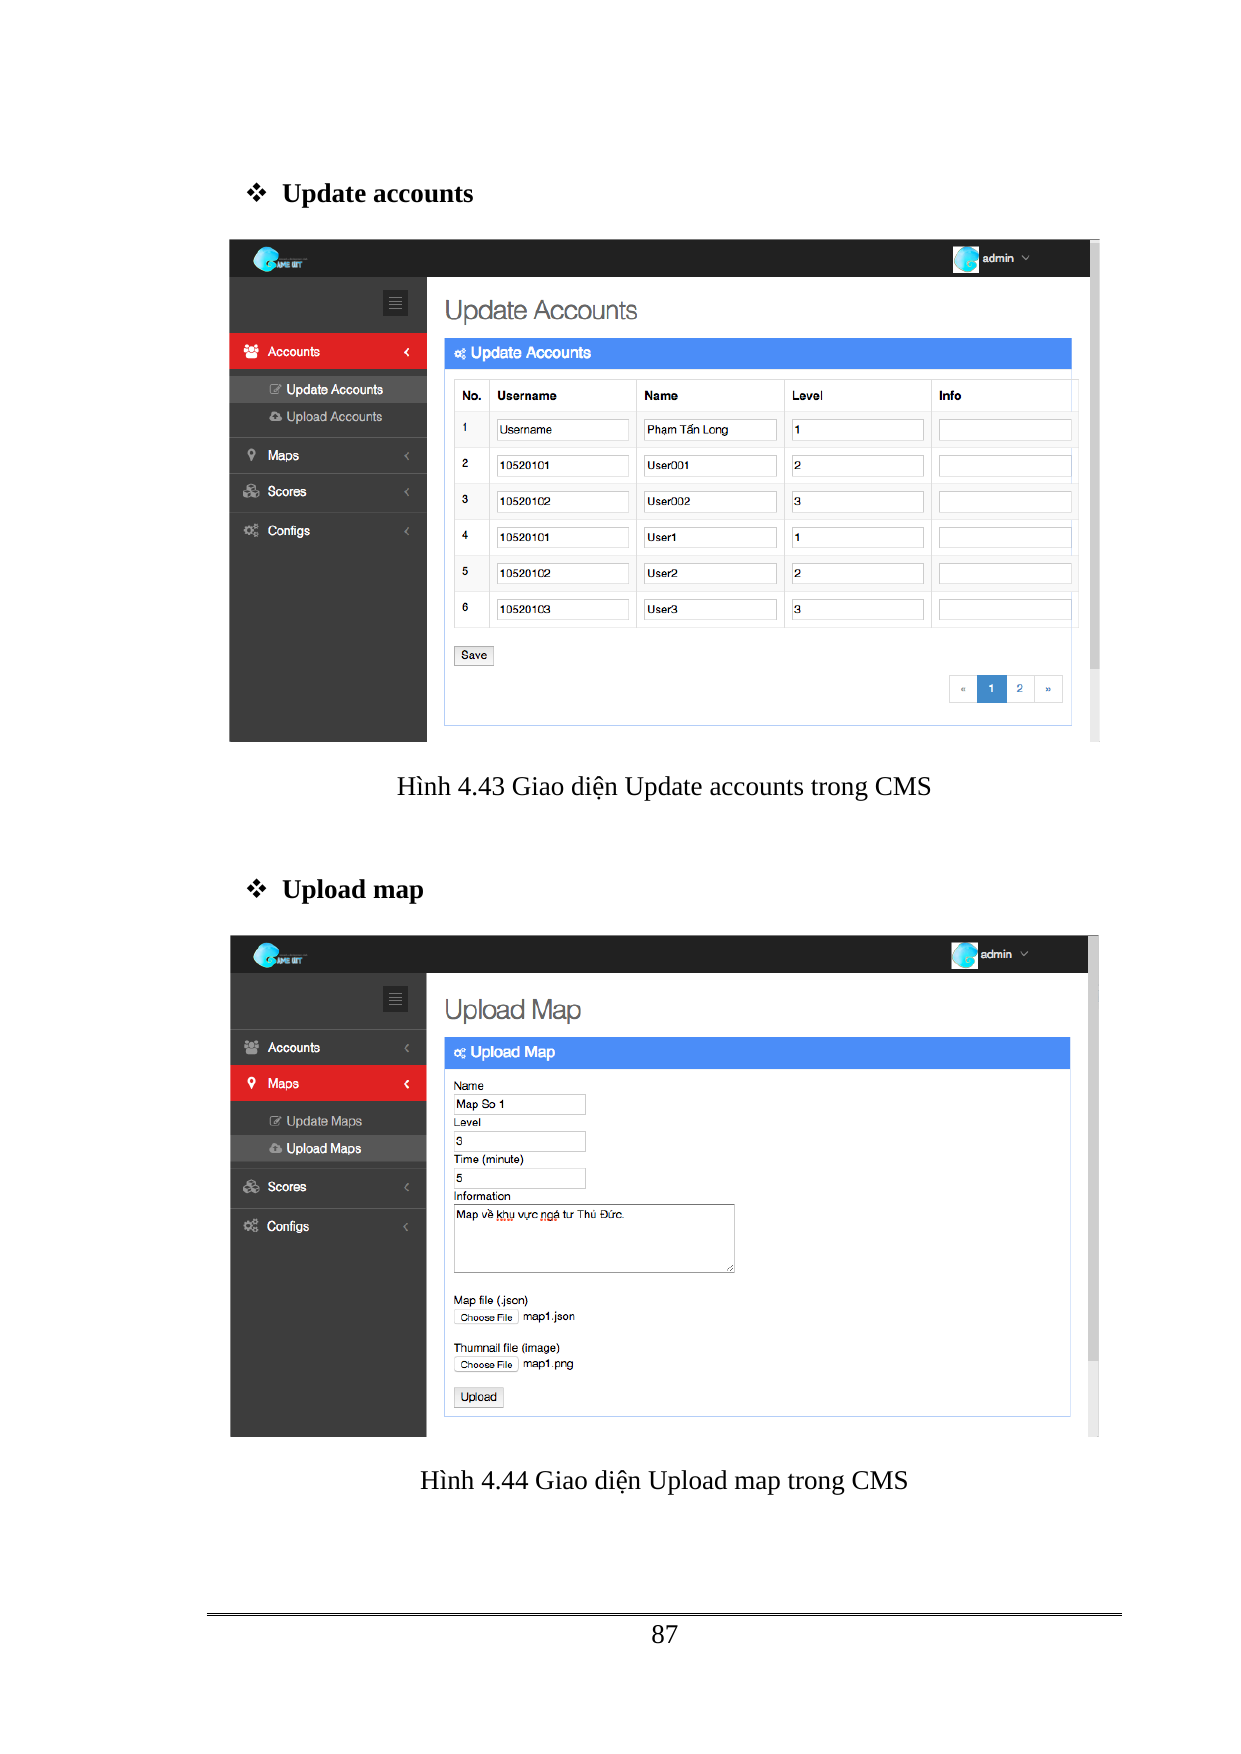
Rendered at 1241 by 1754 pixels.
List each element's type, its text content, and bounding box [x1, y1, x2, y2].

picture [230, 935, 1099, 1437]
list Upload map [244, 873, 1122, 904]
list Update accounts [244, 177, 1122, 208]
picture [229, 239, 1100, 742]
